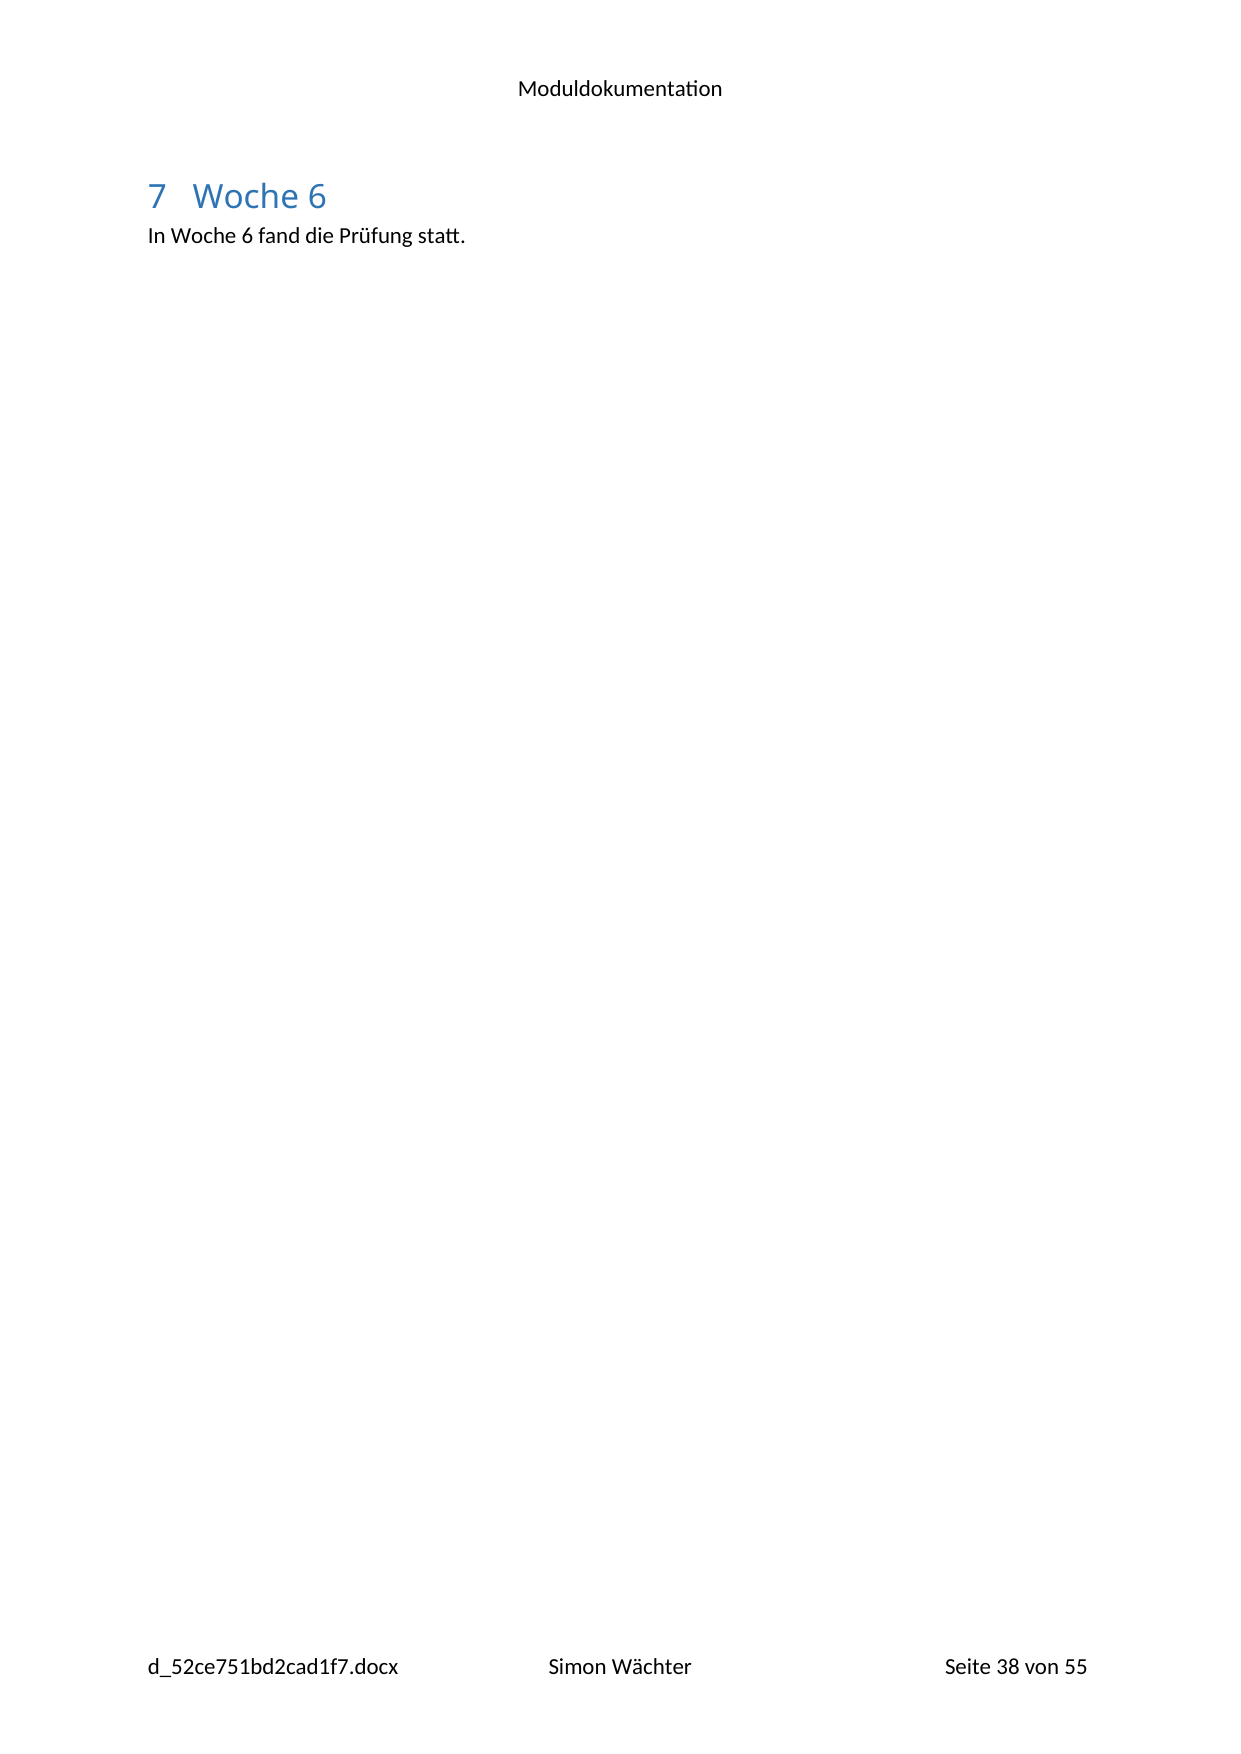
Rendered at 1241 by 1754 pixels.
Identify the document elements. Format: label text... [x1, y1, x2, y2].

text In Woche 6 fand die Prüfung statt. [148, 222, 1093, 249]
subtitle Woche 6 [148, 173, 1093, 218]
